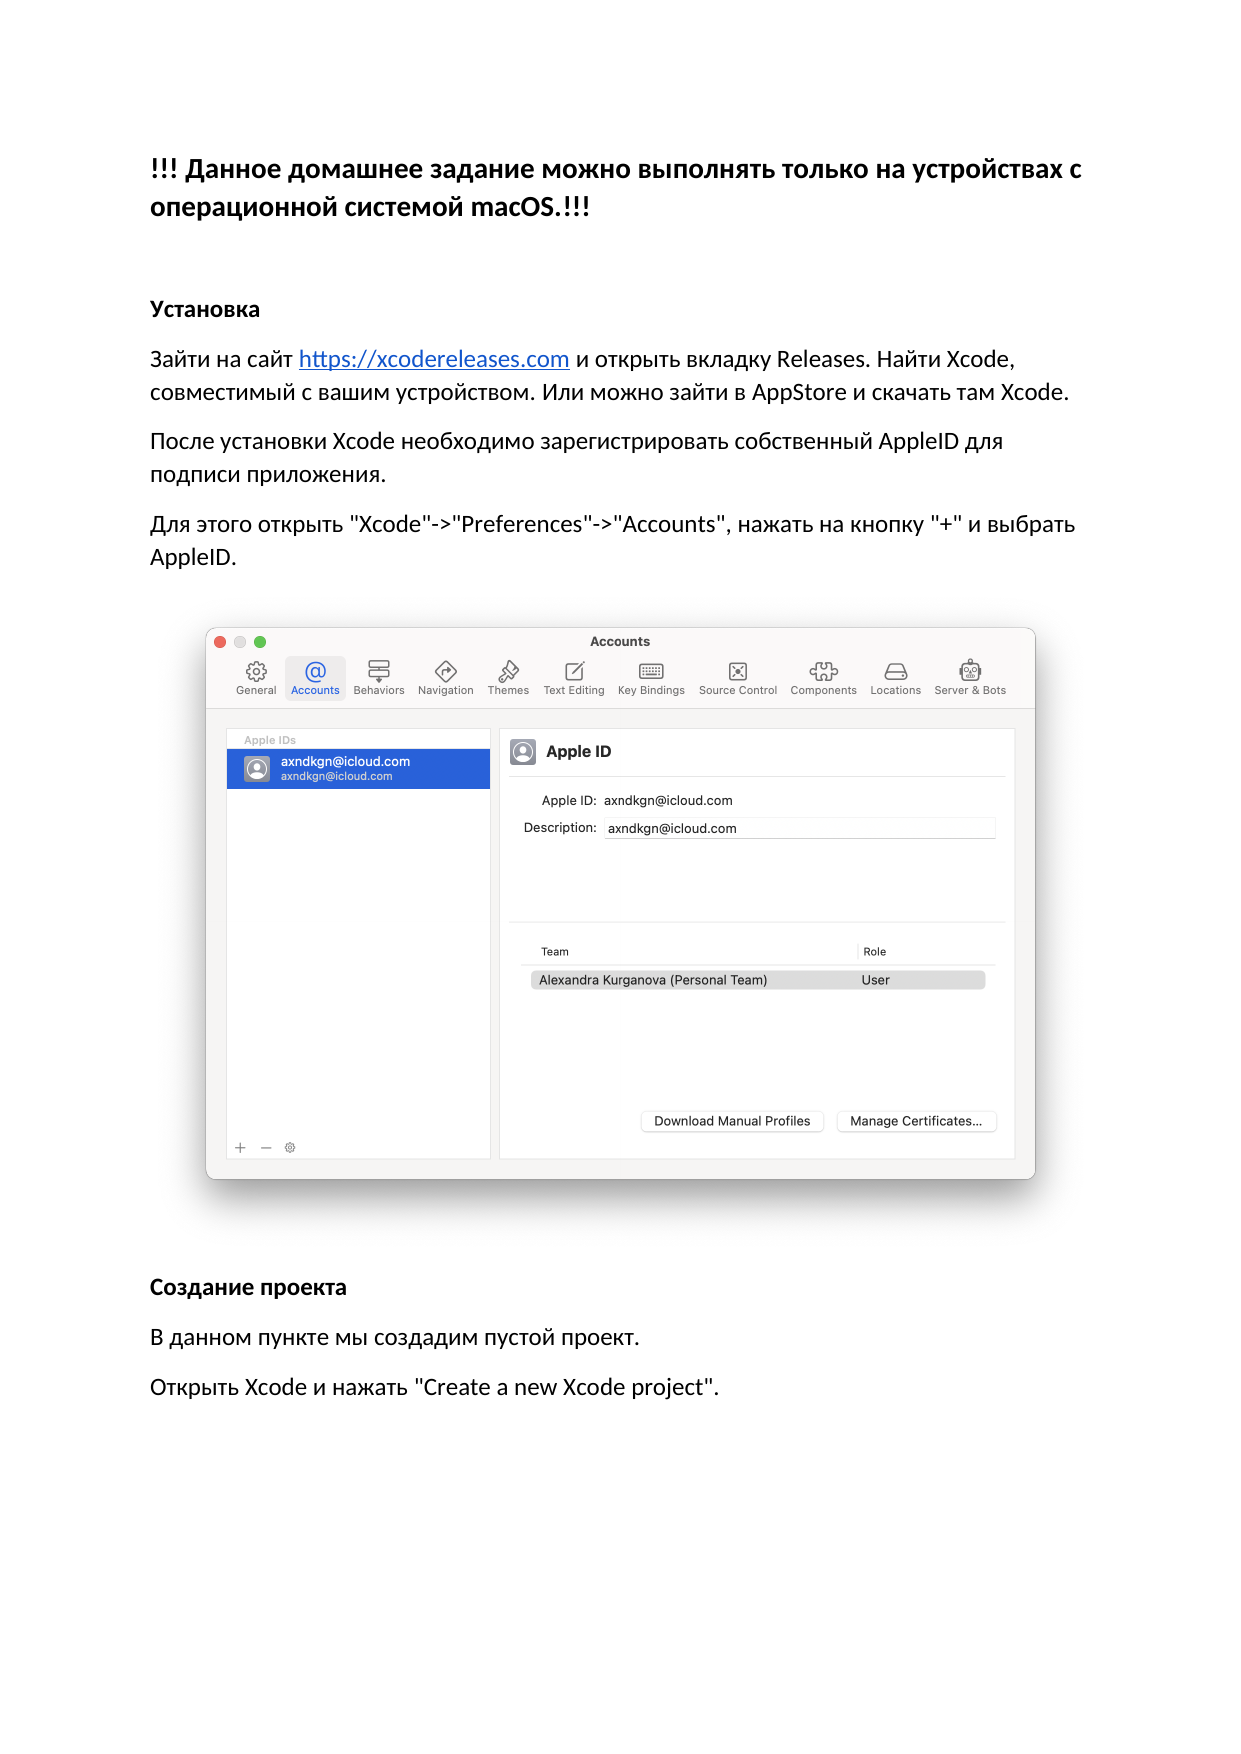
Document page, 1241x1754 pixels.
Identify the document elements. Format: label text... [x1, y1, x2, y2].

text После установки Xcode необходимо зарегистрировать собственный AppleID для подписи приложения. [150, 425, 1090, 489]
text Создание проекта [150, 1272, 1090, 1302]
text Установка [150, 293, 1090, 324]
text В данном пункте мы создадим пустой проект. [150, 1321, 1090, 1352]
picture [150, 590, 1091, 1253]
text Открыть Xcode и нажать "Create a new Xcode project". [150, 1371, 1090, 1401]
text Для этого открыть "Xcode"->"Preferences"->"Accounts", нажать на кнопку "+" и выбрать AppleID. [150, 508, 1090, 571]
text !!! Данное домашнее задание можно выполнять только на устройствах с операционной системой macOS.!!! [150, 150, 1090, 224]
text Зайти на сайт https://xcodereleases.com и открыть вкладку Releases. Найти Xcode, совместимый с вашим устройством. Или можно зайти в AppStore и скачать там Xcode. [150, 343, 1090, 406]
